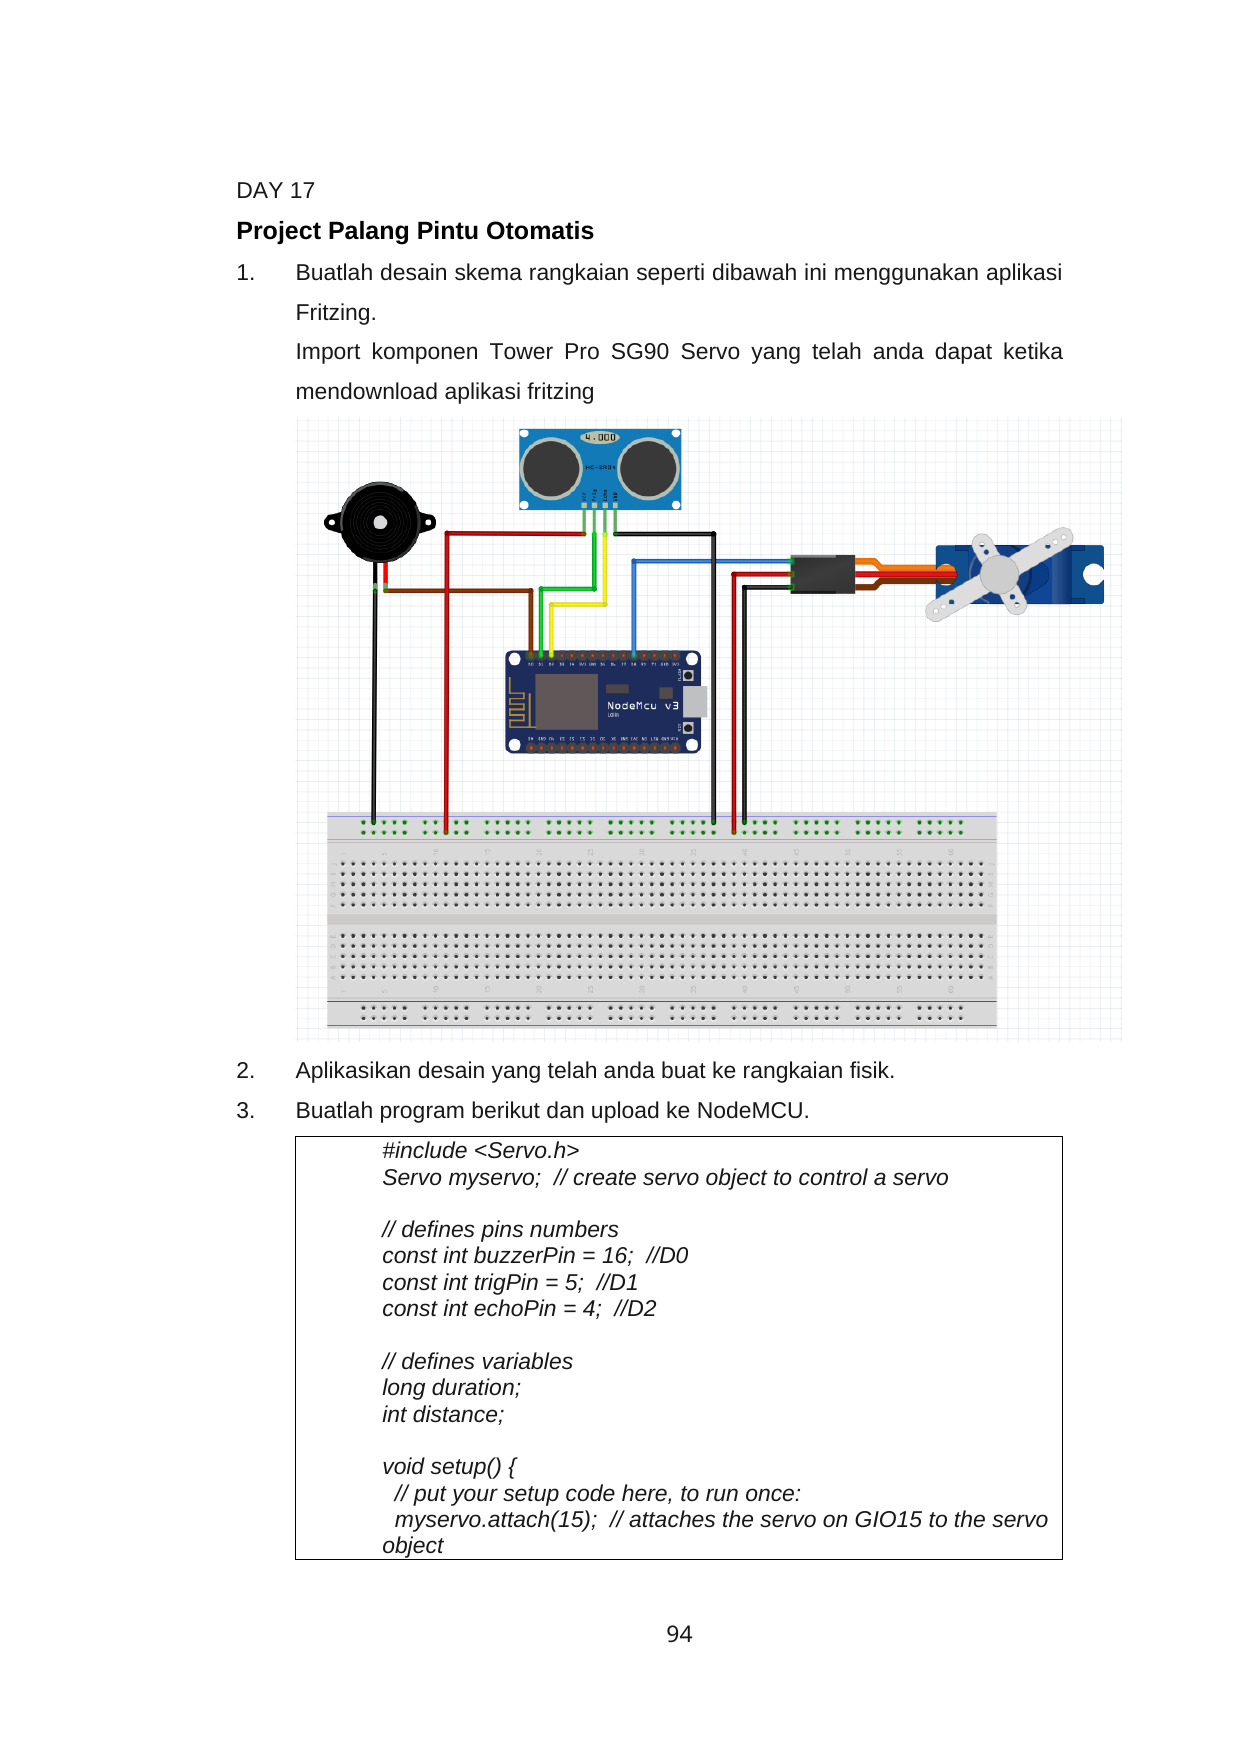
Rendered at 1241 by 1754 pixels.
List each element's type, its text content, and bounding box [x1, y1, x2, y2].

list Buatlah program berikut dan upload ke NodeMCU. [236, 1097, 1063, 1123]
list Import komponen Tower Pro SG90 Servo yang telah anda dapat ketika mendownload aplikasi fritzing [295, 338, 1063, 404]
picture [295, 417, 1123, 1042]
subtitle Project Palang Pintu Otomatis [236, 216, 1063, 245]
list Aplikasikan desain yang telah anda buat ke rangkaian fisik. [236, 1057, 1063, 1083]
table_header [296, 1137, 1062, 1559]
list Buatlah desain skema rangkaian seperti dibawah ini menggunakan aplikasi Fritzing. [236, 259, 1063, 325]
text DAY 17 [236, 177, 1063, 203]
